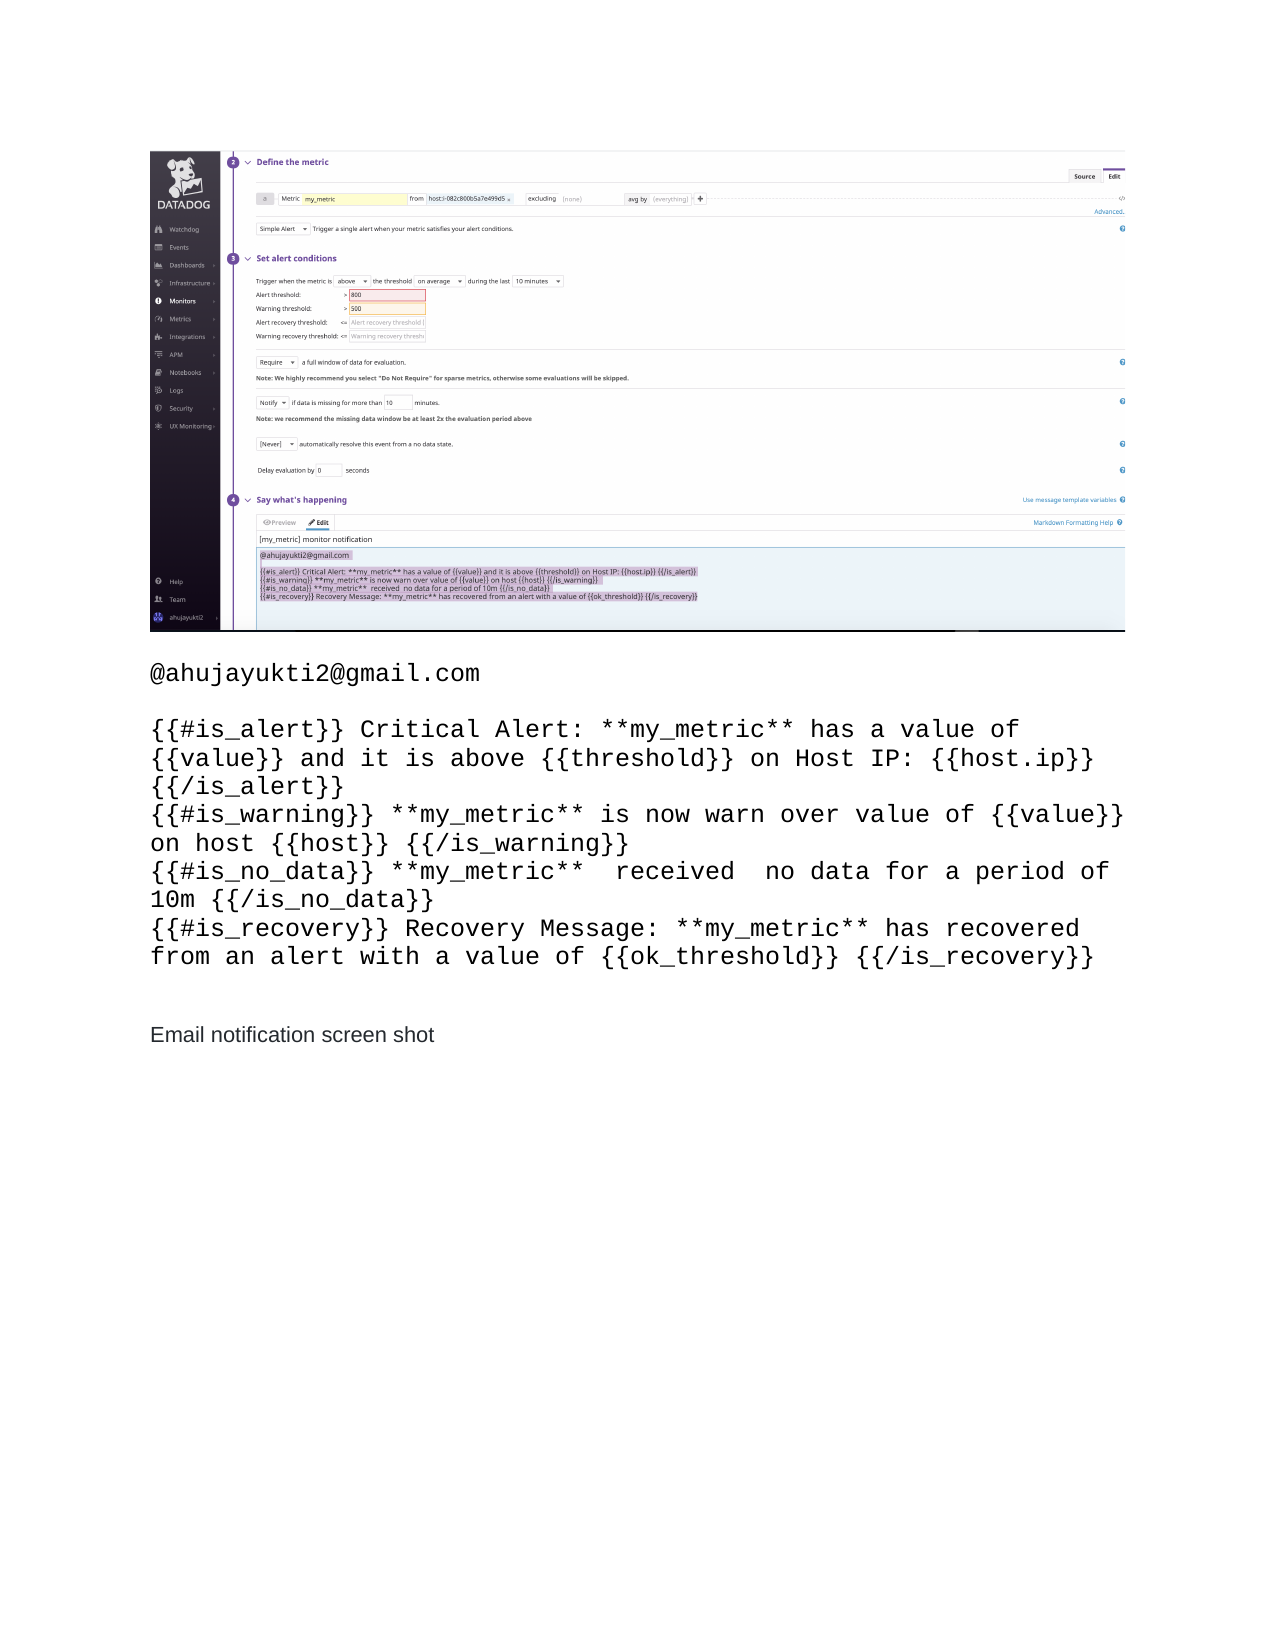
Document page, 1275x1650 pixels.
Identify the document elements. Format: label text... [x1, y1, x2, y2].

text {{#is_recovery}} Recovery Message: **my_metric** has recovered from an alert with a value of {{ok_threshold}} {{/is_recovery}} [150, 915, 1125, 972]
text {{#is_no_data}} **my_metric** received no data for a period of 10m {{/is_no_data}} [150, 858, 1125, 915]
text @ahujayukti2@gmail.com [150, 660, 1125, 688]
text {{#is_warning}} **my_metric** is now warn over value of {{value}} on host {{host}} {{/is_warning}} [150, 802, 1125, 858]
text {{#is_alert}} Critical Alert: **my_metric** has a value of {{value}} and it is above {{threshold}} on Host IP: {{host.ip}} {{/is_alert}} [150, 717, 1125, 802]
picture [150, 150, 1125, 632]
text Email notification screen shot [150, 1022, 1125, 1047]
